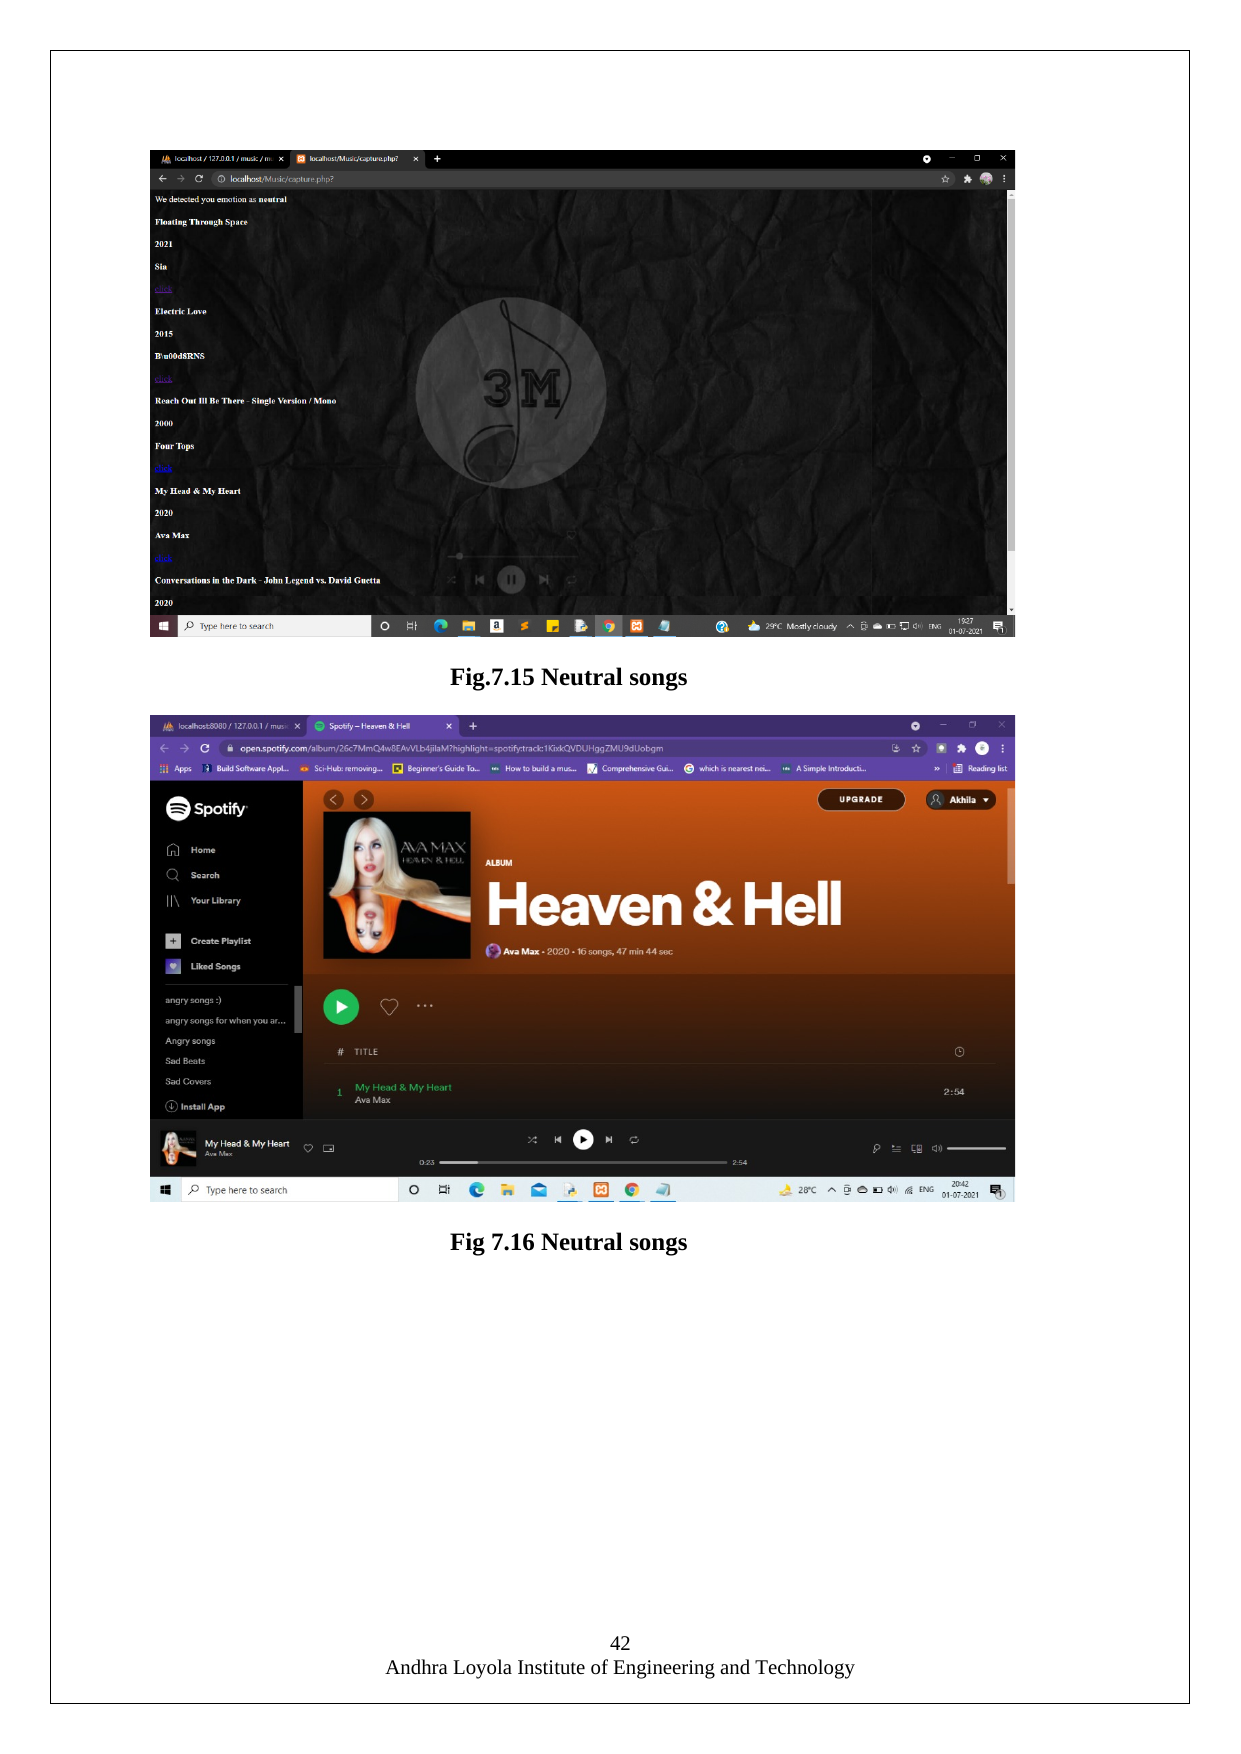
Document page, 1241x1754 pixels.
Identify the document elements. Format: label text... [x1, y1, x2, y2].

text Fig 7.16 Neutral songs [150, 1227, 1090, 1255]
picture [150, 150, 1016, 637]
text Fig.7.15 Neutral songs [150, 662, 1090, 691]
picture [150, 715, 1016, 1202]
